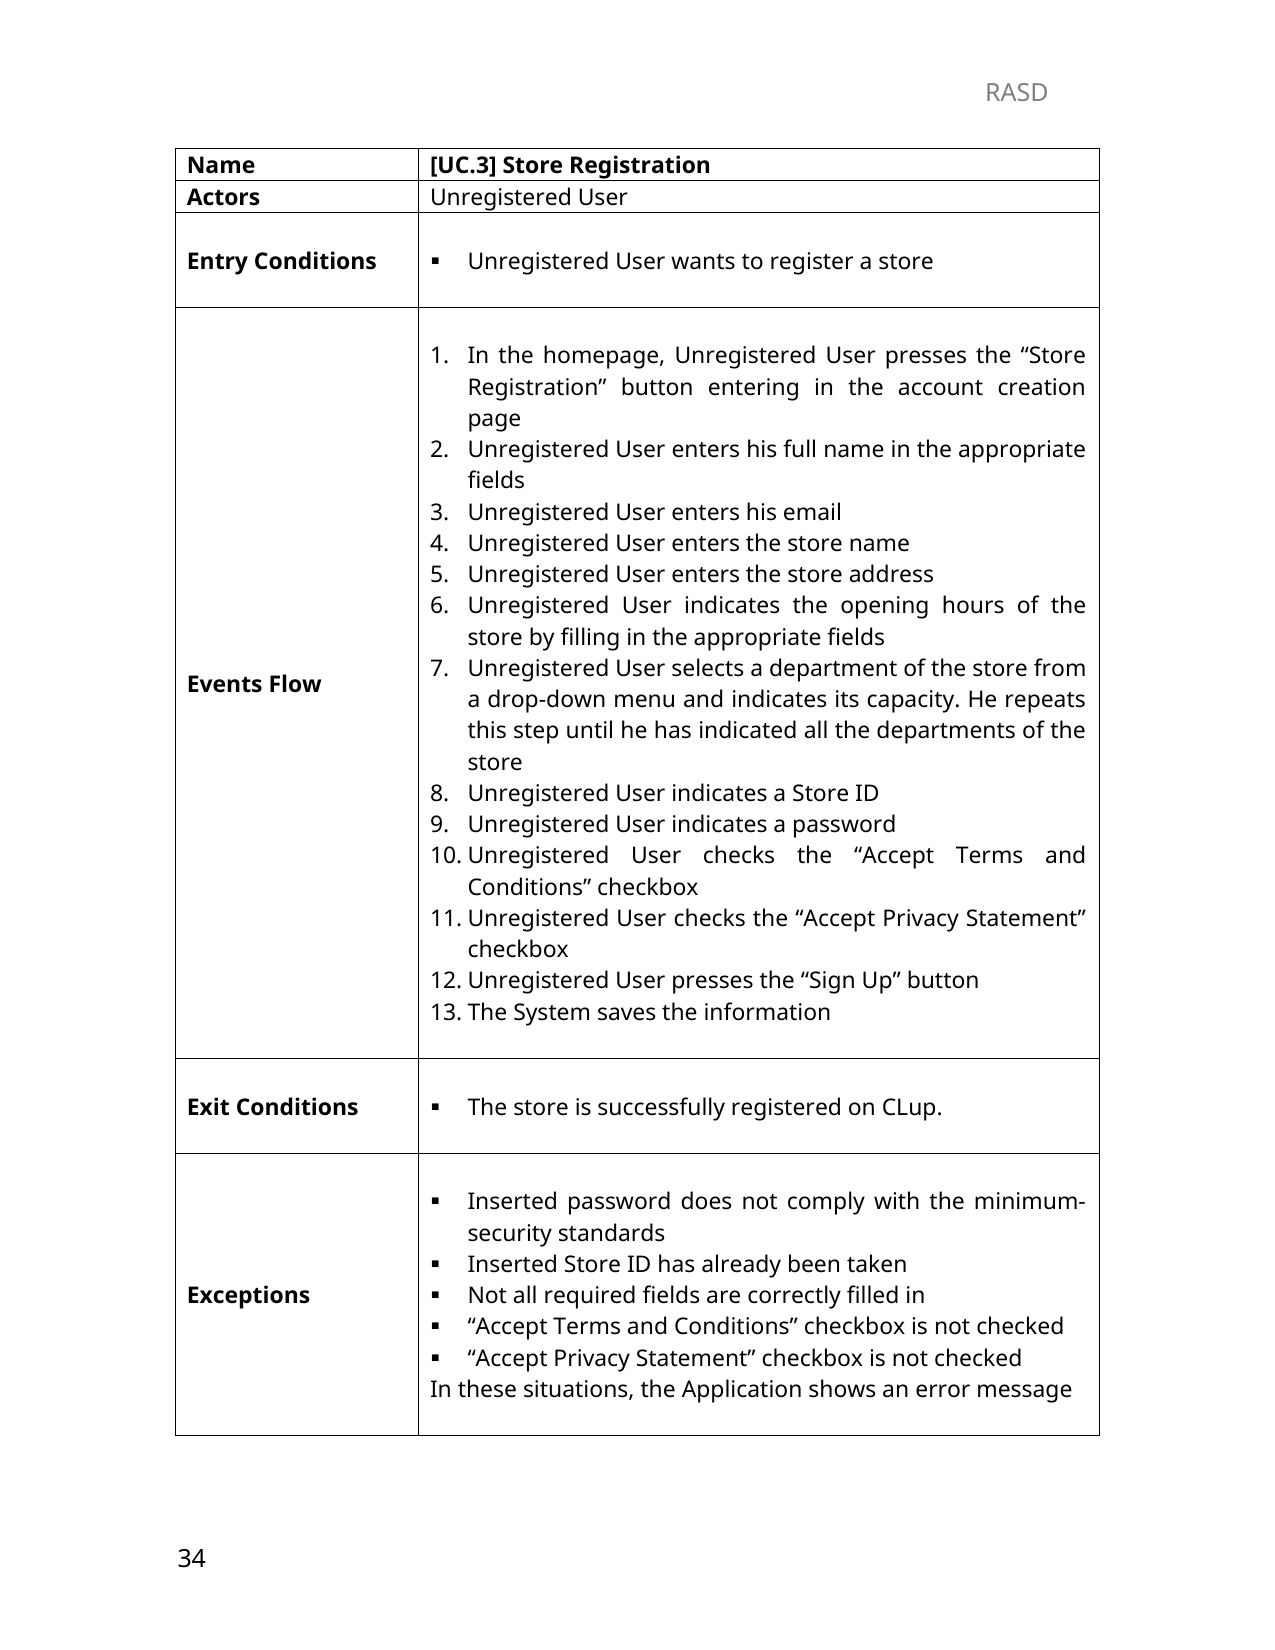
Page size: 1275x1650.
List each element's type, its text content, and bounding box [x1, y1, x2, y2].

table_cell Exit Conditions [176, 1059, 418, 1153]
table_cell Actors [176, 181, 418, 212]
table_cell Entry Conditions [176, 213, 418, 307]
table_cell In the homepage, Unregistered User presses the “Store Registration” button entering in the account creation page Unregistered User enters his full name in the appropriate fields Unregistered User enters his email Unregistered User enters the store name Unregistered User enters the store address Unregistered User indicates the opening hours of the store by filling in the appropriate fields Unregistered User selects a department of the store from a drop-down menu and indicates its capacity. He repeats this step until he has indicated all the departments of the store Unregistered User indicates a Store ID Unregistered User indicates a password Unregistered User checks the “Accept Terms and Conditions” checkbox Unregistered User checks the “Accept Privacy Statement” checkbox Unregistered User presses the “Sign Up” button The System saves the information [419, 308, 1099, 1058]
table_header Name [176, 149, 418, 180]
table_cell Unregistered User wants to register a store [419, 213, 1099, 307]
table_cell Events Flow [176, 308, 418, 1058]
table_cell Exceptions [176, 1154, 418, 1435]
table_cell Unregistered User [419, 181, 1099, 212]
table_cell The store is successfully registered on CLup. [419, 1059, 1099, 1153]
table_cell Inserted password does not comply with the minimum-security standards Inserted Store ID has already been taken Not all required fields are correctly filled in “Accept Terms and Conditions” checkbox is not checked “Accept Privacy Statement” checkbox is not checked In these situations, the Application shows an error message [419, 1154, 1099, 1435]
table_header [UC.3] Store Registration [419, 149, 1099, 180]
